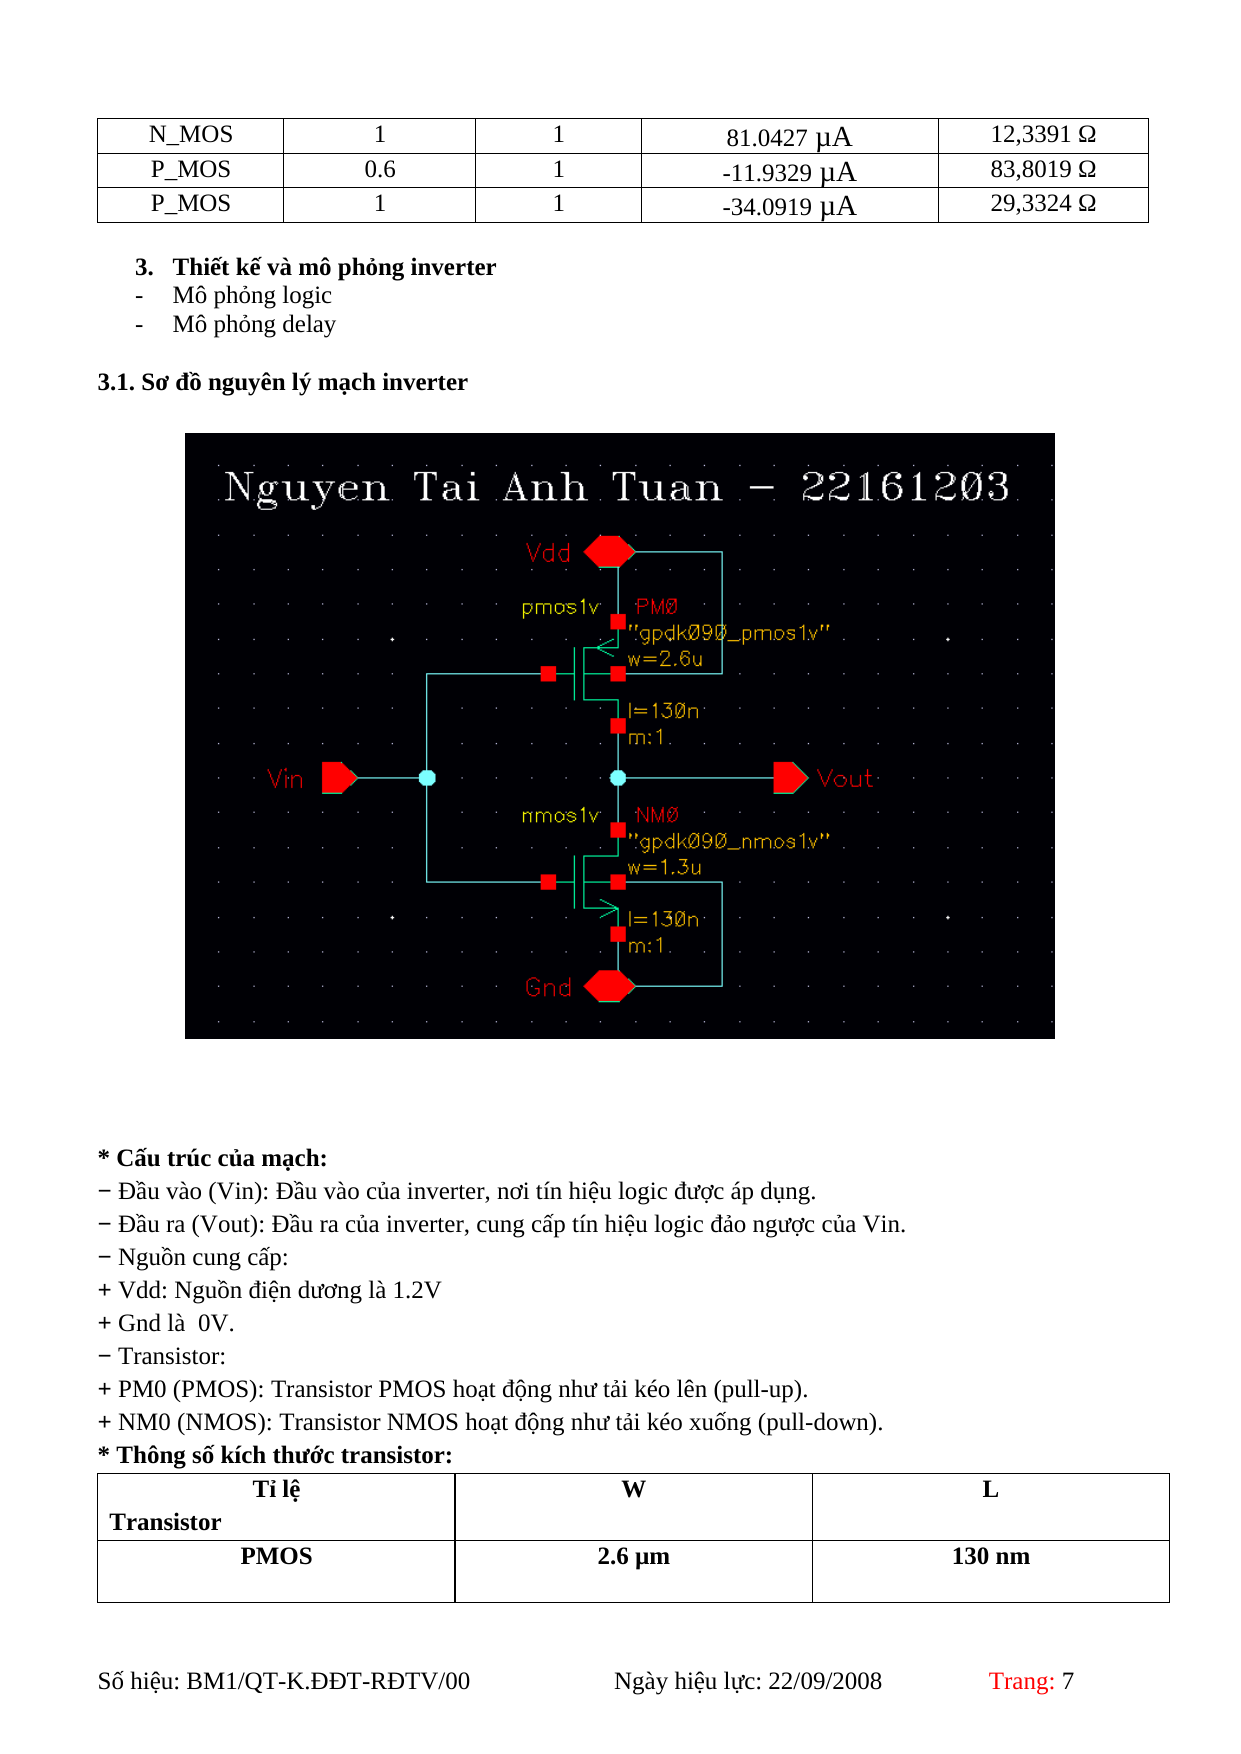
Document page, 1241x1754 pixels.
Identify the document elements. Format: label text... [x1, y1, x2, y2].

table_cell P_MOS [98, 154, 283, 187]
table_cell 1 [284, 119, 475, 153]
text * Cấu trúc của mạch: [97, 1143, 1149, 1172]
list Thiết kế và mô phỏng inverter [135, 252, 1149, 280]
table_cell 12,3391 Ω [939, 119, 1148, 153]
table_cell -34.0919 µA [642, 188, 938, 222]
list Mô phỏng delay [135, 309, 1149, 338]
text + Gnd là 0V. [97, 1308, 1149, 1337]
table_cell 1 [476, 188, 641, 222]
table_header L [813, 1474, 1169, 1540]
text + PM0 (PMOS): Transistor PMOS hoạt động như tải kéo lên (pull-up). [97, 1374, 1149, 1403]
text * Thông số kích thước transistor: [97, 1440, 1149, 1469]
text − Đầu vào (Vin): Đầu vào của inverter, nơi tín hiệu logic được áp dụng. [97, 1176, 1149, 1205]
table_cell 1 [476, 119, 641, 153]
table_header W [456, 1474, 812, 1540]
text − Transistor: [97, 1341, 1149, 1370]
table_header Tỉ lệ Transistor [98, 1474, 454, 1540]
list Mô phỏng logic [135, 280, 1149, 309]
text + Vdd: Nguồn điện dương là 1.2V [97, 1275, 1149, 1304]
table_cell 0.6 [284, 154, 475, 187]
table_cell 1 [476, 154, 641, 187]
text + NM0 (NMOS): Transistor NMOS hoạt động như tải kéo xuống (pull-down). [97, 1407, 1149, 1436]
table_cell N_MOS [98, 119, 283, 153]
text − Đầu ra (Vout): Đầu ra của inverter, cung cấp tín hiệu logic đảo ngược của Vin. [97, 1209, 1149, 1238]
table_cell 130 nm [813, 1541, 1169, 1602]
text − Nguồn cung cấp: [97, 1242, 1149, 1271]
text 3.1. Sơ đồ nguyên lý mạch inverter [97, 367, 1149, 395]
table_cell 1 [284, 188, 475, 222]
table_cell 83,8019 Ω [939, 154, 1148, 187]
picture [185, 433, 1055, 1039]
table_cell 29,3324 Ω [939, 188, 1148, 222]
table_cell -11.9329 µA [642, 154, 938, 187]
table_cell P_MOS [98, 188, 283, 222]
table_header [98, 424, 1156, 1114]
table_cell PMOS [98, 1541, 454, 1602]
table_cell 81.0427 µA [642, 119, 938, 153]
table_cell 2.6 µm [456, 1541, 812, 1602]
